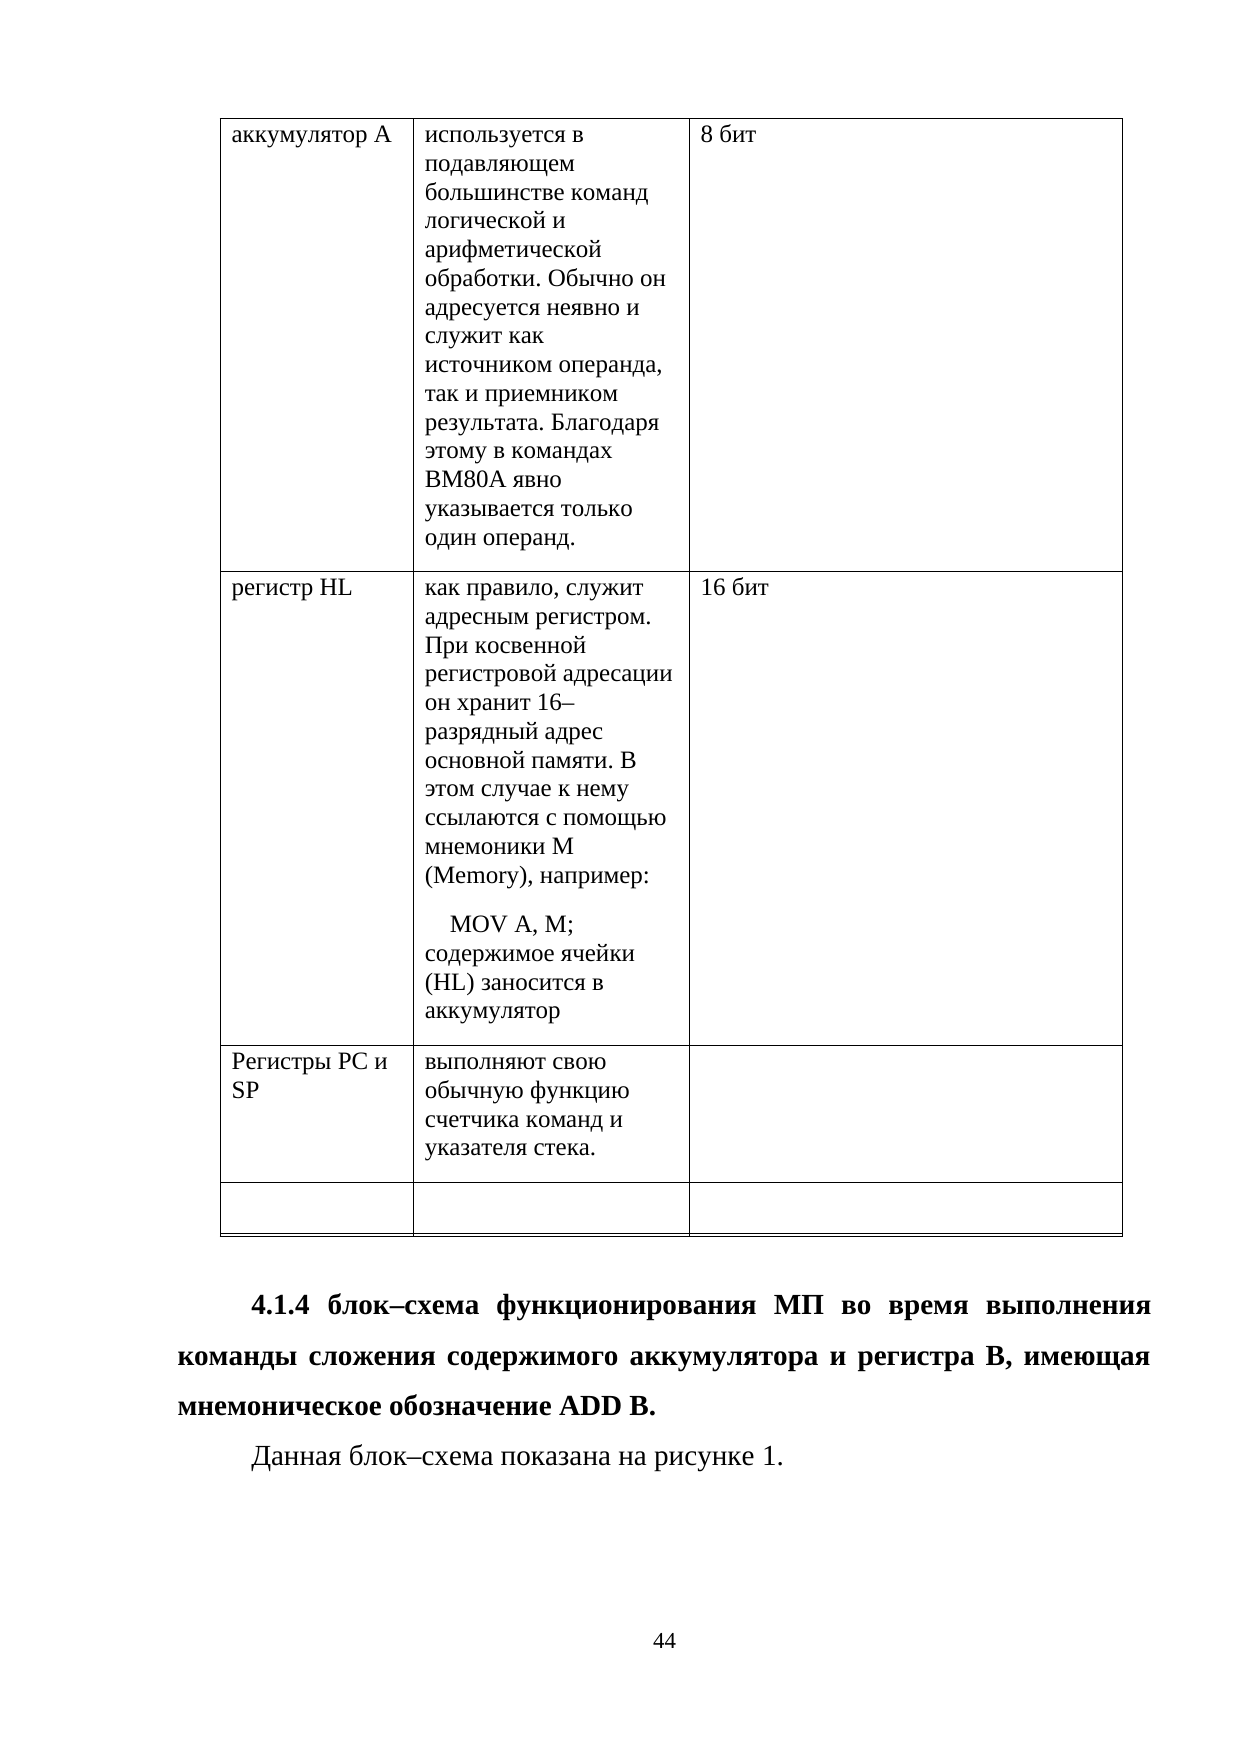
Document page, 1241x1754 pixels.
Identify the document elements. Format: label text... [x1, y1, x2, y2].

table_cell [690, 1046, 1122, 1182]
table_cell выполняют свою обычную функцию счетчика команд и указателя стека. [414, 1046, 689, 1182]
table_cell Регистры PC и SP [221, 1046, 413, 1182]
table_cell 8 бит [690, 119, 1122, 571]
table_cell регистр HL [221, 572, 413, 1045]
text Данная блок–схема показана на рисунке 1. [177, 1438, 1152, 1472]
table_cell [690, 1183, 1122, 1233]
table_cell 16 бит [690, 572, 1122, 1045]
table_cell [221, 1183, 413, 1233]
table_cell используется в подавляющем большинстве команд логической и арифметической обработки. Обычно он адресуется неявно и служит как источником операнда, так и приемником результата. Благодаря этому в командах ВМ80А явно указывается только один операнд. [414, 119, 689, 571]
table_cell [414, 1183, 689, 1233]
table_cell как правило, служит адресным регистром. При косвенной регистровой адресации он хранит 16–разрядный адрес основной памяти. В этом случае к нему ссылаются с помощью мнемоники М (Memory), например: MOV A, M; содержимое ячейки (HL) заносится в аккумулятор [414, 572, 689, 1045]
text 4.1.4 блок–схема функционирования МП во время выполнения команды сложения содержимого аккумулятора и регистра В, имеющая мнемоническое обозначение ADD B. [177, 1287, 1152, 1422]
table_cell аккумулятор А [221, 119, 413, 571]
